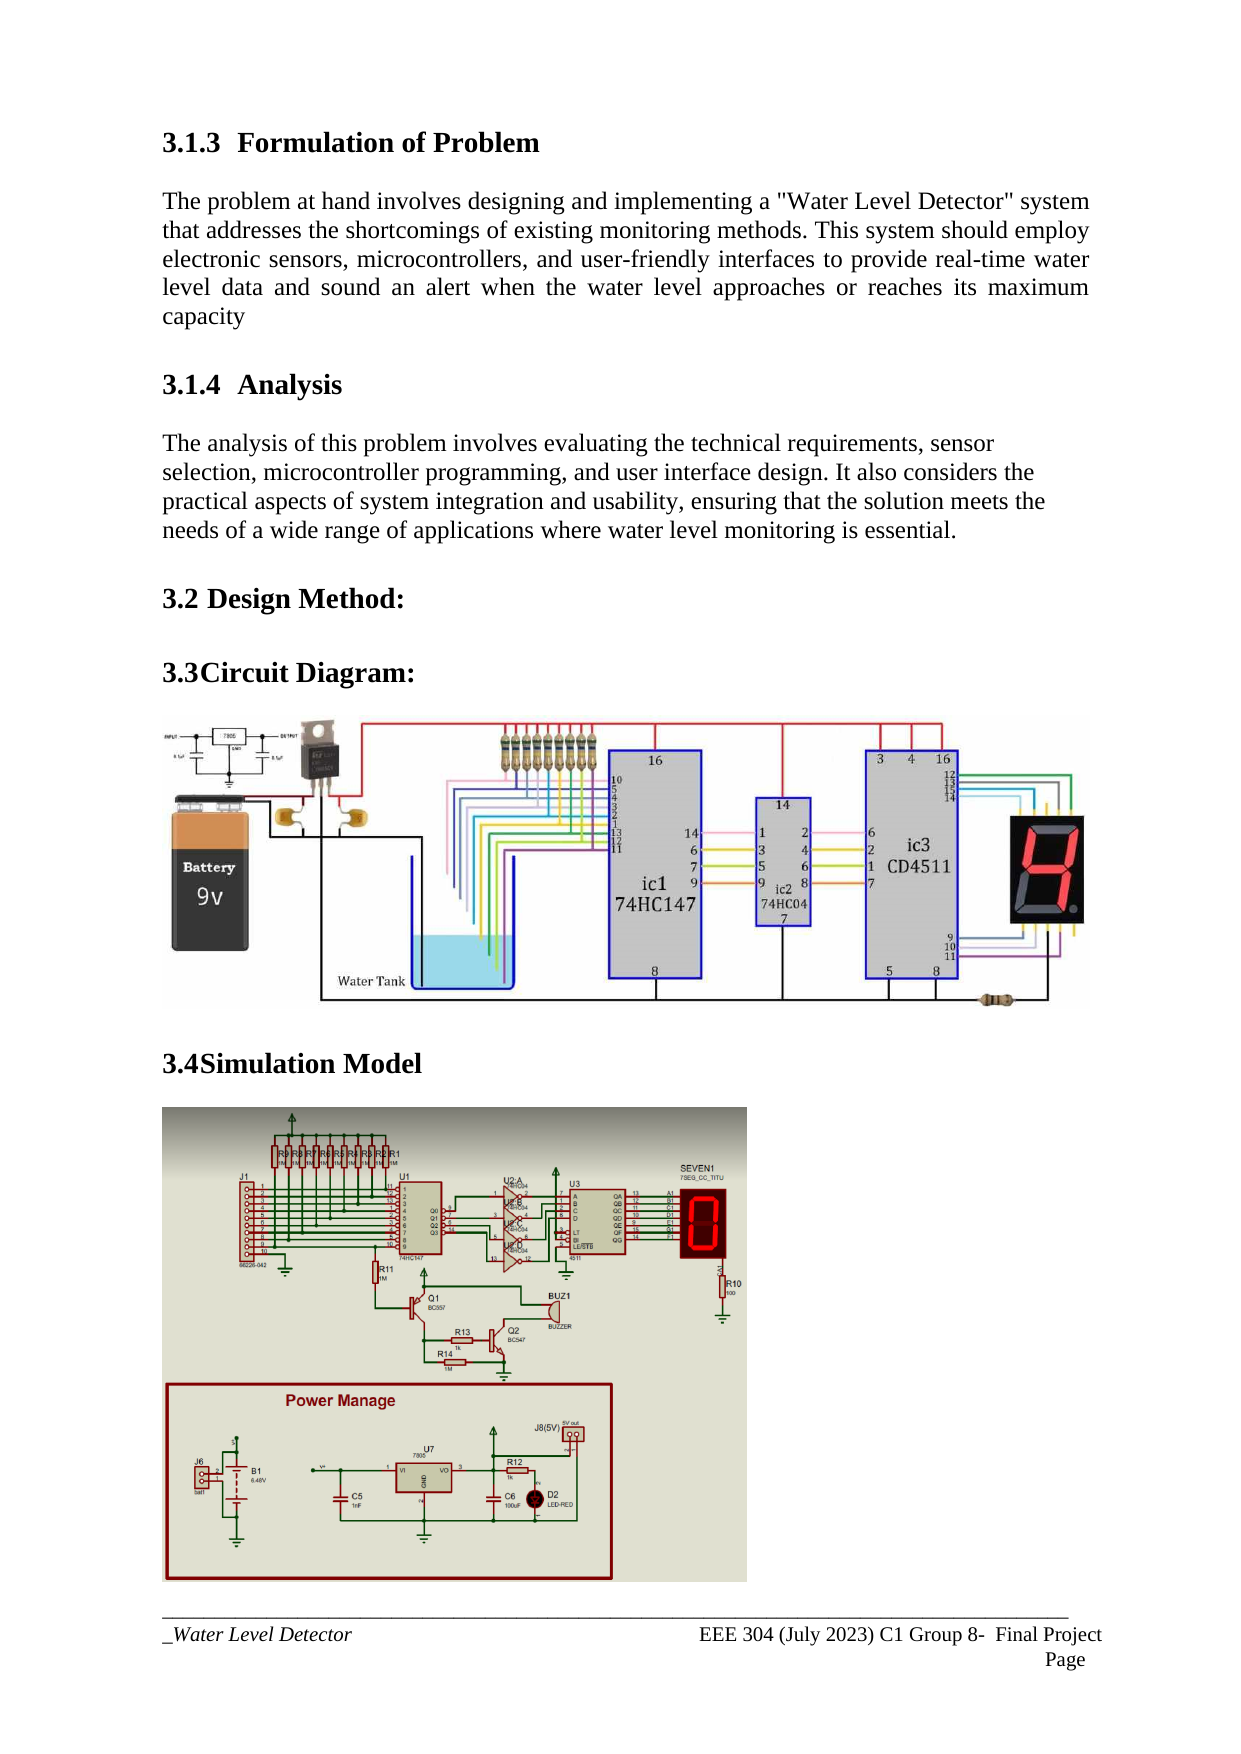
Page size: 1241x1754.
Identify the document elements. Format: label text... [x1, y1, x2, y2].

subtitle Analysis [162, 367, 1090, 401]
picture [162, 1107, 747, 1582]
subtitle Simulation Model [162, 1046, 1090, 1080]
subtitle Design Method: [162, 581, 1090, 614]
subtitle Circuit Diagram: [162, 655, 1090, 688]
subtitle Formulation of Problem [162, 125, 1090, 158]
text The analysis of this problem involves evaluating the technical requirements, sensor selection, microcontroller programming, and user interface design. It also considers the practical aspects of system integration and usability, ensuring that the solution meets the needs of a wide range of applications where water level monitoring is essential. [162, 428, 1090, 543]
text The problem at hand involves designing and implementing a "Water Level Detector" system that addresses the shortcomings of existing monitoring methods. This system should employ electronic sensors, microcontrollers, and user-friendly interfaces to provide real-time water level data and sound an alert when the water level approaches or reaches its maximum capacity [162, 186, 1090, 330]
picture [162, 715, 1091, 1009]
